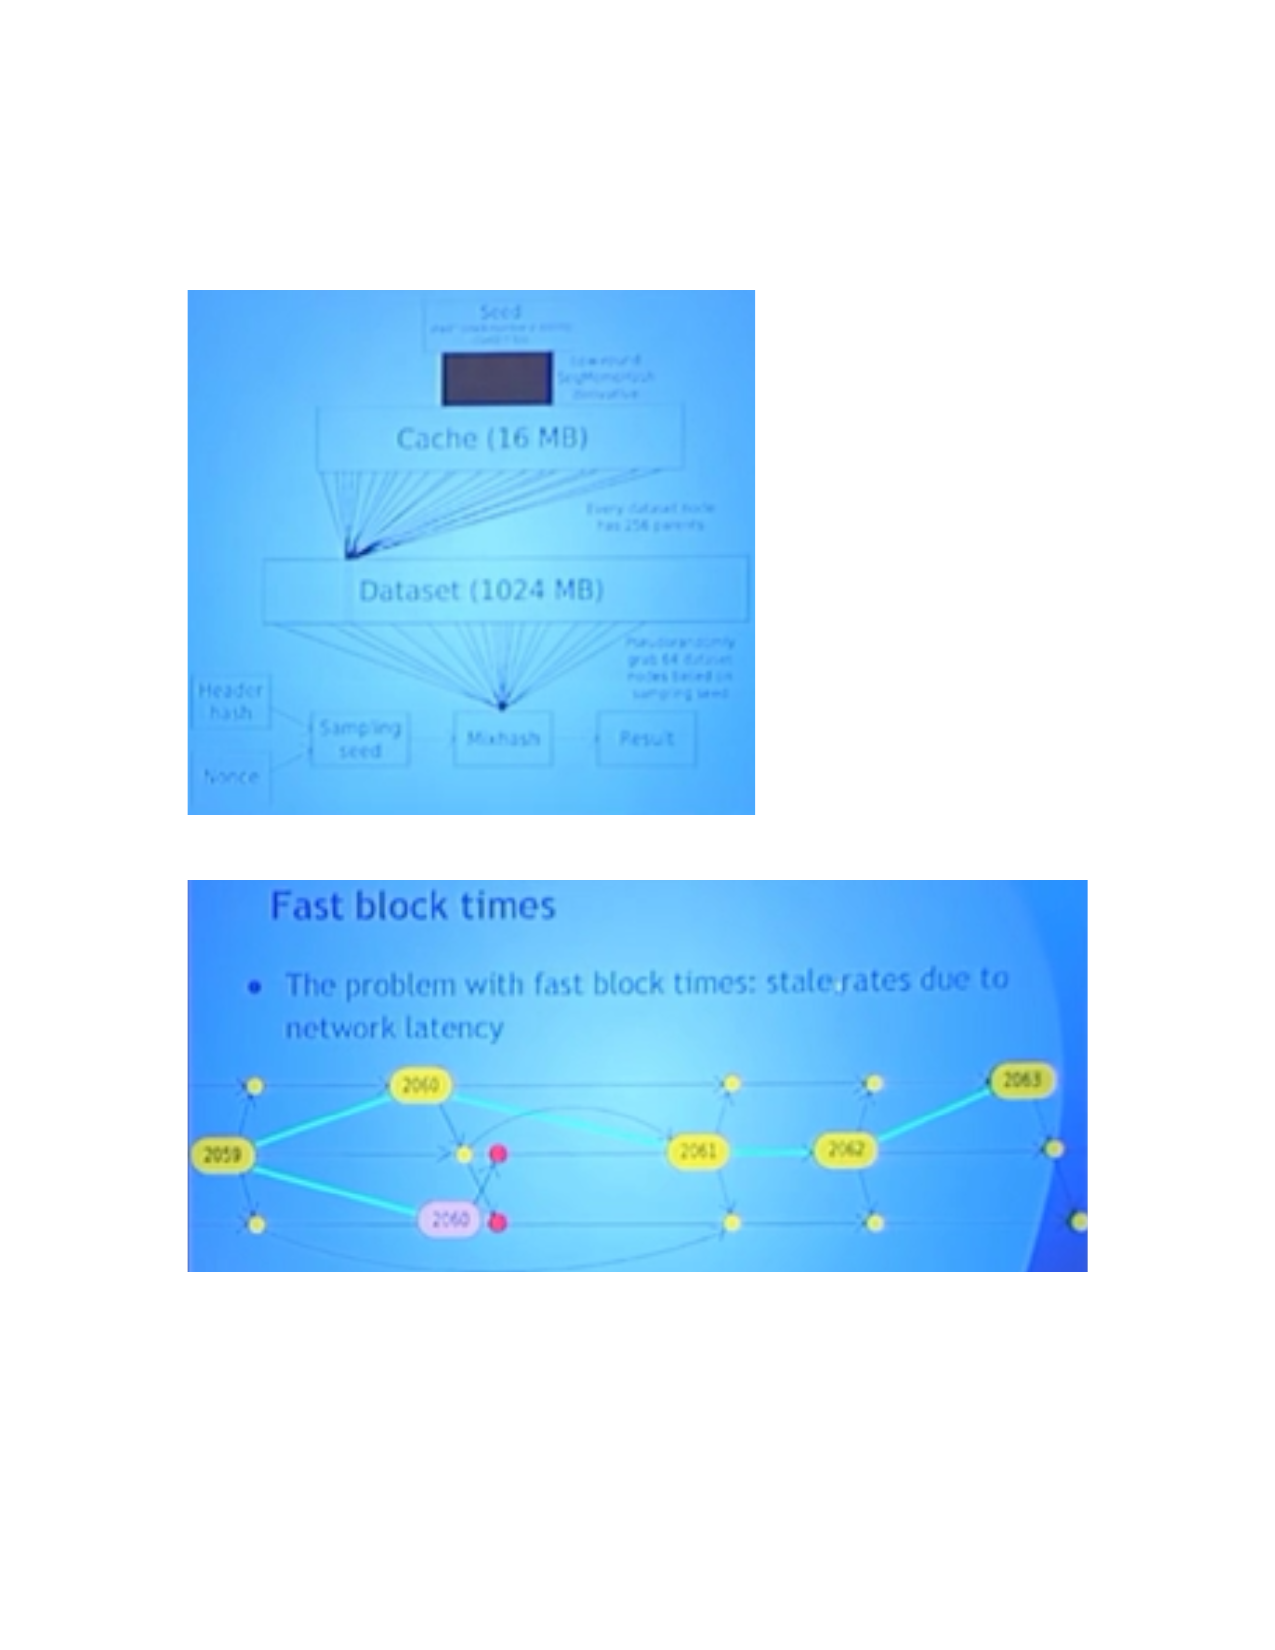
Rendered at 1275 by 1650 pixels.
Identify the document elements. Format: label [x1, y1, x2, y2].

picture [187, 880, 1088, 1272]
picture [187, 290, 756, 815]
